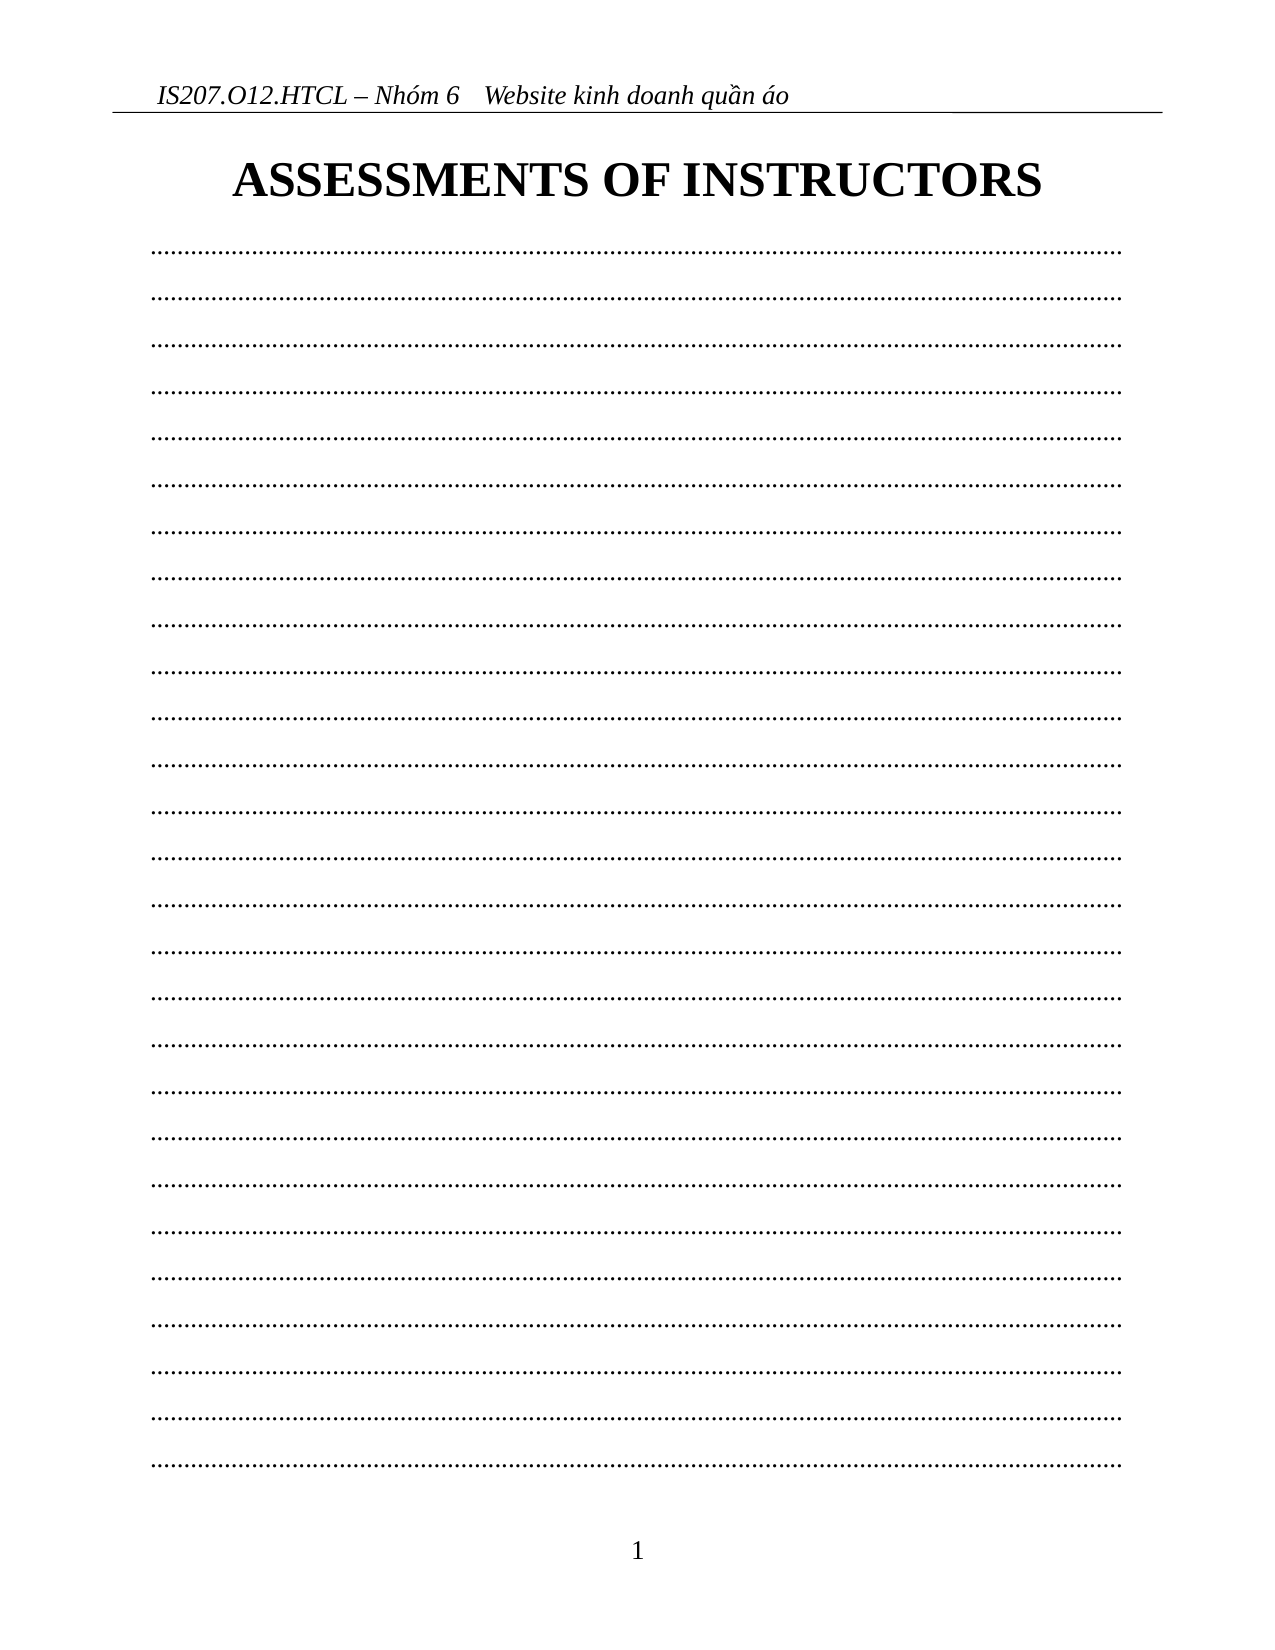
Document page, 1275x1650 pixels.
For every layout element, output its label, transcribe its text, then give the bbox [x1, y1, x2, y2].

text ASSESSMENTS OF INSTRUCTORS [150, 150, 1125, 207]
